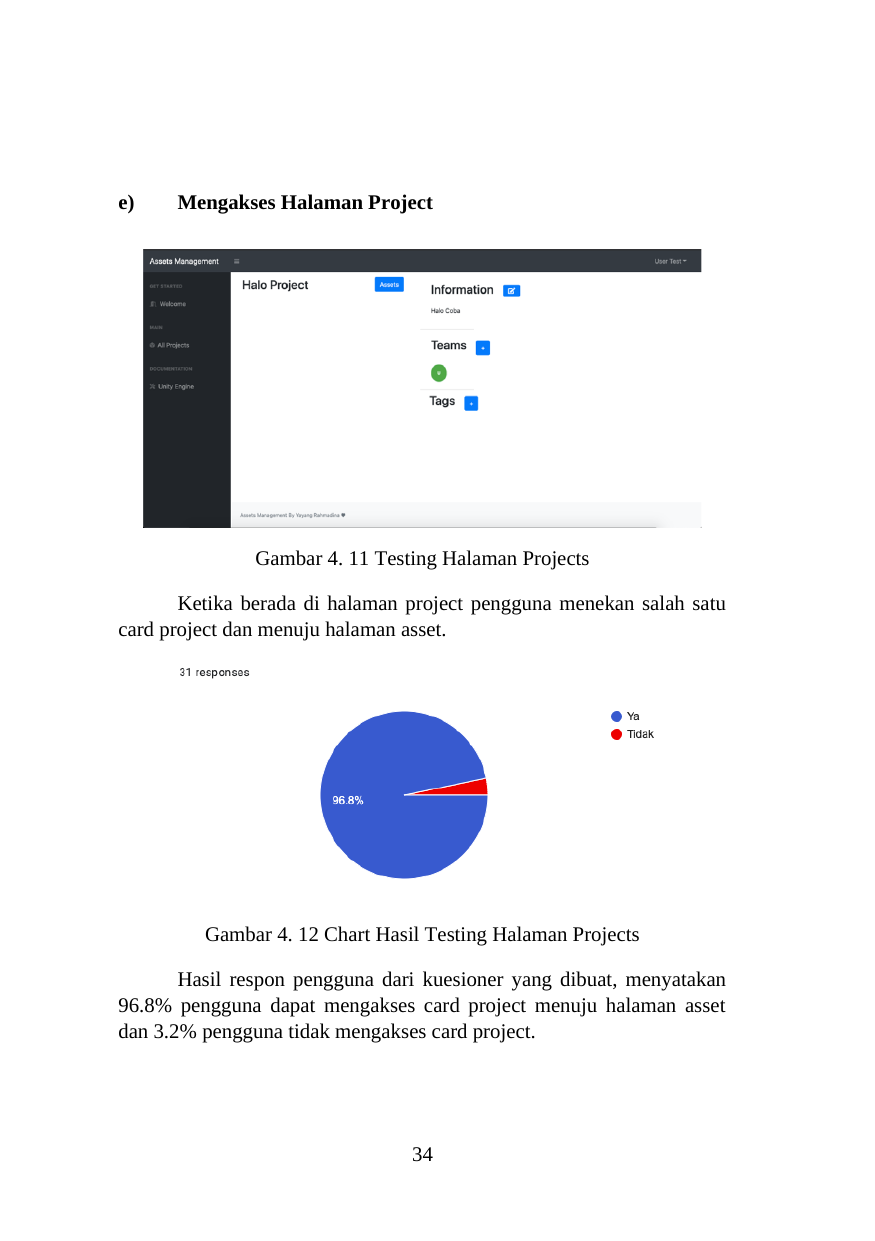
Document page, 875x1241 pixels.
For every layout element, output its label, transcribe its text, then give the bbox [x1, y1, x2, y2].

text Hasil respon pengguna dari kuesioner yang dibuat, menyatakan 96.8% pengguna dapat mengakses card project menuju halaman asset dan 3.2% pengguna tidak mengakses card project. [118, 967, 726, 1043]
text Ketika berada di halaman project pengguna menekan salah satu card project dan menuju halaman asset. [118, 591, 726, 641]
text Gambar 4. 11 Testing Halaman Projects [118, 546, 726, 570]
text Gambar 4. 12 Chart Hasil Testing Halaman Projects [118, 922, 726, 946]
list Mengakses Halaman Project [118, 190, 726, 214]
picture [143, 249, 702, 528]
picture [170, 659, 674, 904]
